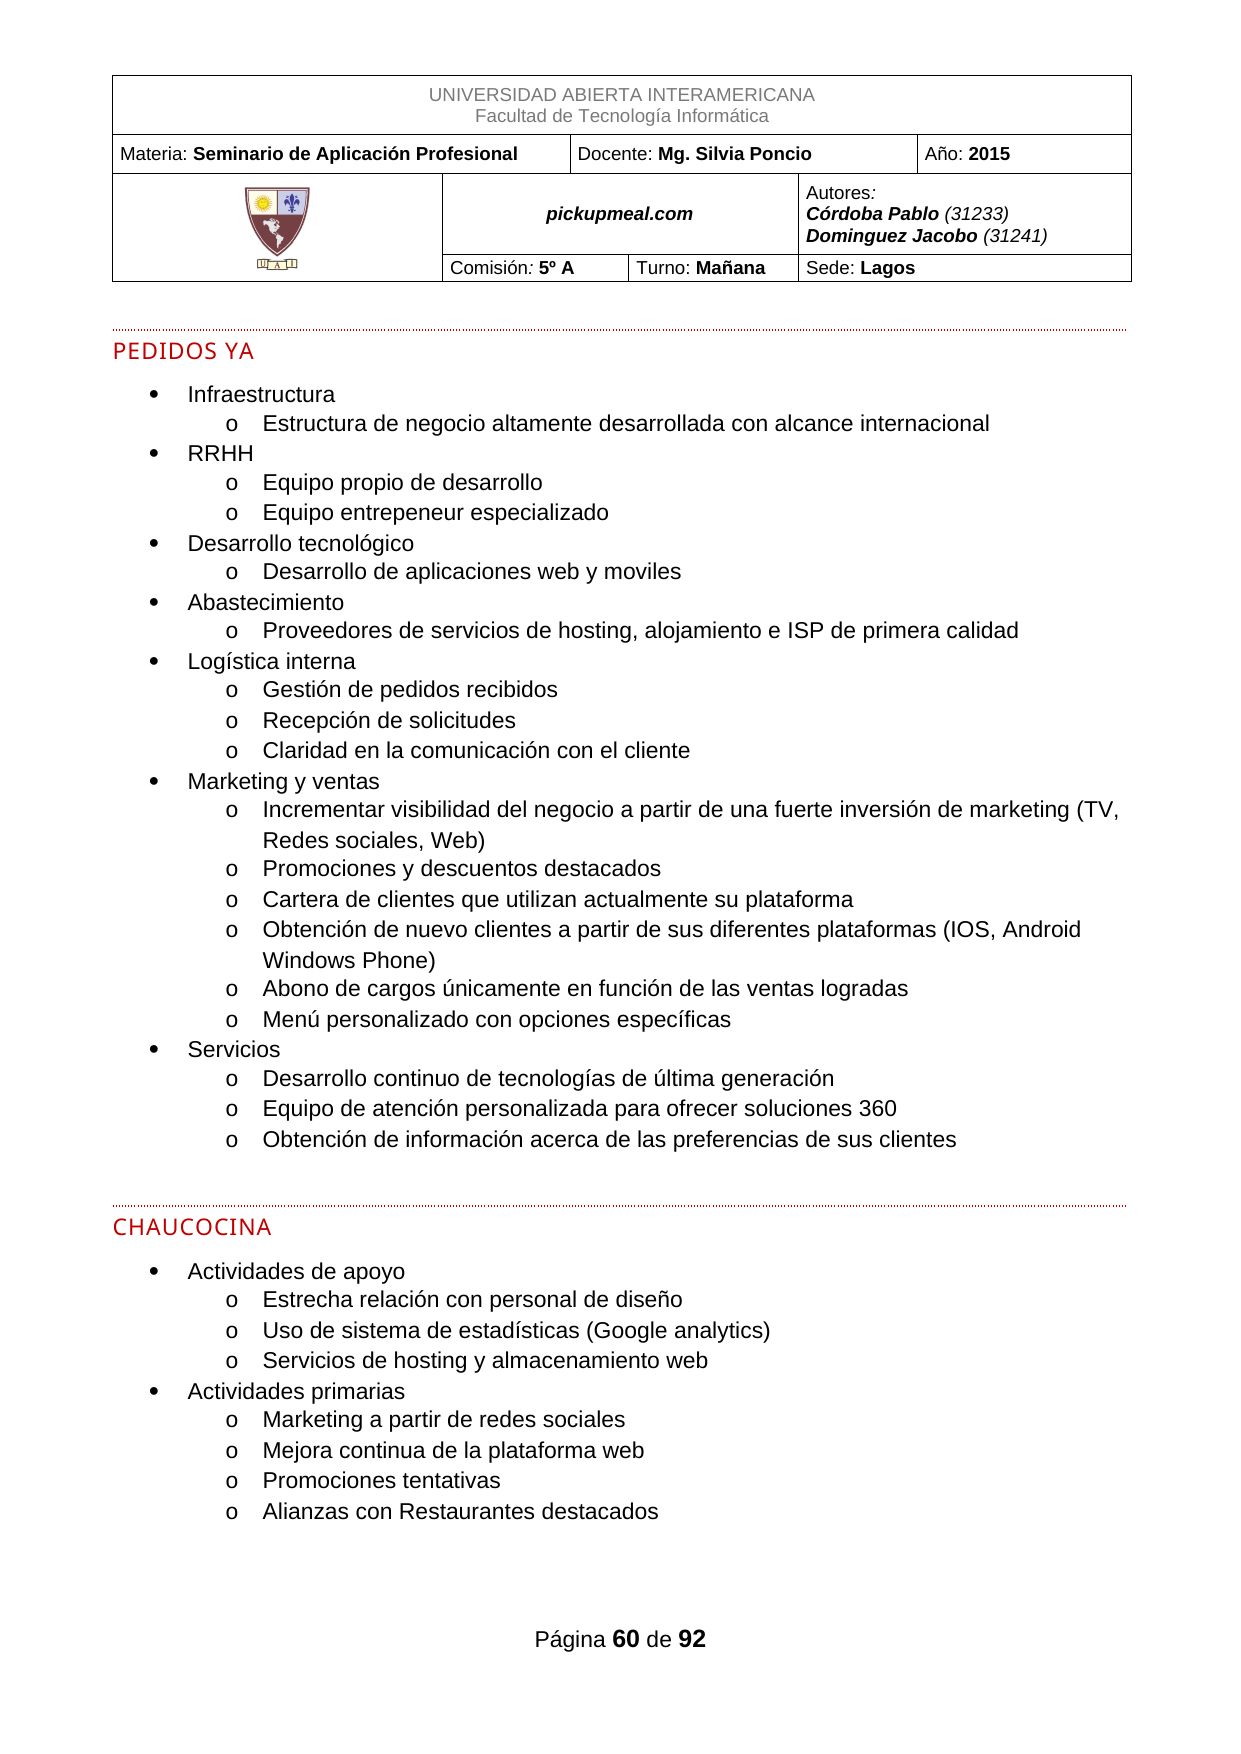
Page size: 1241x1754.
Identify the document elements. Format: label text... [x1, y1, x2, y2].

list Estructura de negocio altamente desarrollada con alcance internacional [225, 410, 1128, 438]
list Logística interna [150, 648, 1128, 674]
list Menú personalizado con opciones específicas [225, 1006, 1128, 1034]
list Abastecimiento [150, 589, 1128, 615]
list Promociones y descuentos destacados [225, 855, 1128, 883]
list Marketing a partir de redes sociales [225, 1406, 1128, 1435]
list Actividades primarias [150, 1378, 1128, 1404]
subtitle ChauCocina [112, 1205, 1128, 1242]
list Abono de cargos únicamente en función de las ventas logradas [225, 975, 1128, 1003]
list Recepción de solicitudes [225, 707, 1128, 735]
list Mejora continua de la plataforma web [225, 1437, 1128, 1465]
list Equipo entrepeneur especializado [225, 499, 1128, 528]
list Desarrollo de aplicaciones web y moviles [225, 558, 1128, 587]
list Servicios de hosting y almacenamiento web [225, 1347, 1128, 1376]
list Uso de sistema de estadísticas (Google analytics) [225, 1317, 1128, 1345]
list Proveedores de servicios de hosting, alojamiento e ISP de primera calidad [225, 617, 1128, 646]
list Incrementar visibilidad del negocio a partir de una fuerte inversión de marketing (TV, Redes sociales, Web) [225, 796, 1128, 853]
picture [230, 182, 325, 273]
list RRHH [150, 440, 1128, 467]
list Alianzas con Restaurantes destacados [225, 1498, 1128, 1526]
subtitle Pedidos Ya [112, 329, 1128, 366]
list Desarrollo tecnológico [150, 530, 1128, 556]
list Claridad en la comunicación con el cliente [225, 737, 1128, 766]
list Servicios [150, 1036, 1128, 1062]
list Desarrollo continuo de tecnologías de última generación [225, 1064, 1128, 1093]
list Marketing y ventas [150, 768, 1128, 794]
list Actividades de apoyo [150, 1258, 1128, 1284]
list Obtención de nuevo clientes a partir de sus diferentes plataformas (IOS, Android Windows Phone) [225, 916, 1128, 973]
list Promociones tentativas [225, 1467, 1128, 1496]
list Equipo de atención personalizada para ofrecer soluciones 360 [225, 1095, 1128, 1123]
list Equipo propio de desarrollo [225, 469, 1128, 497]
list Estrecha relación con personal de diseño [225, 1286, 1128, 1315]
list Gestión de pedidos recibidos [225, 676, 1128, 704]
list Infraestructura [150, 381, 1128, 408]
list Cartera de clientes que utilizan actualmente su plataforma [225, 886, 1128, 914]
list Obtención de información acerca de las preferencias de sus clientes [225, 1126, 1128, 1154]
